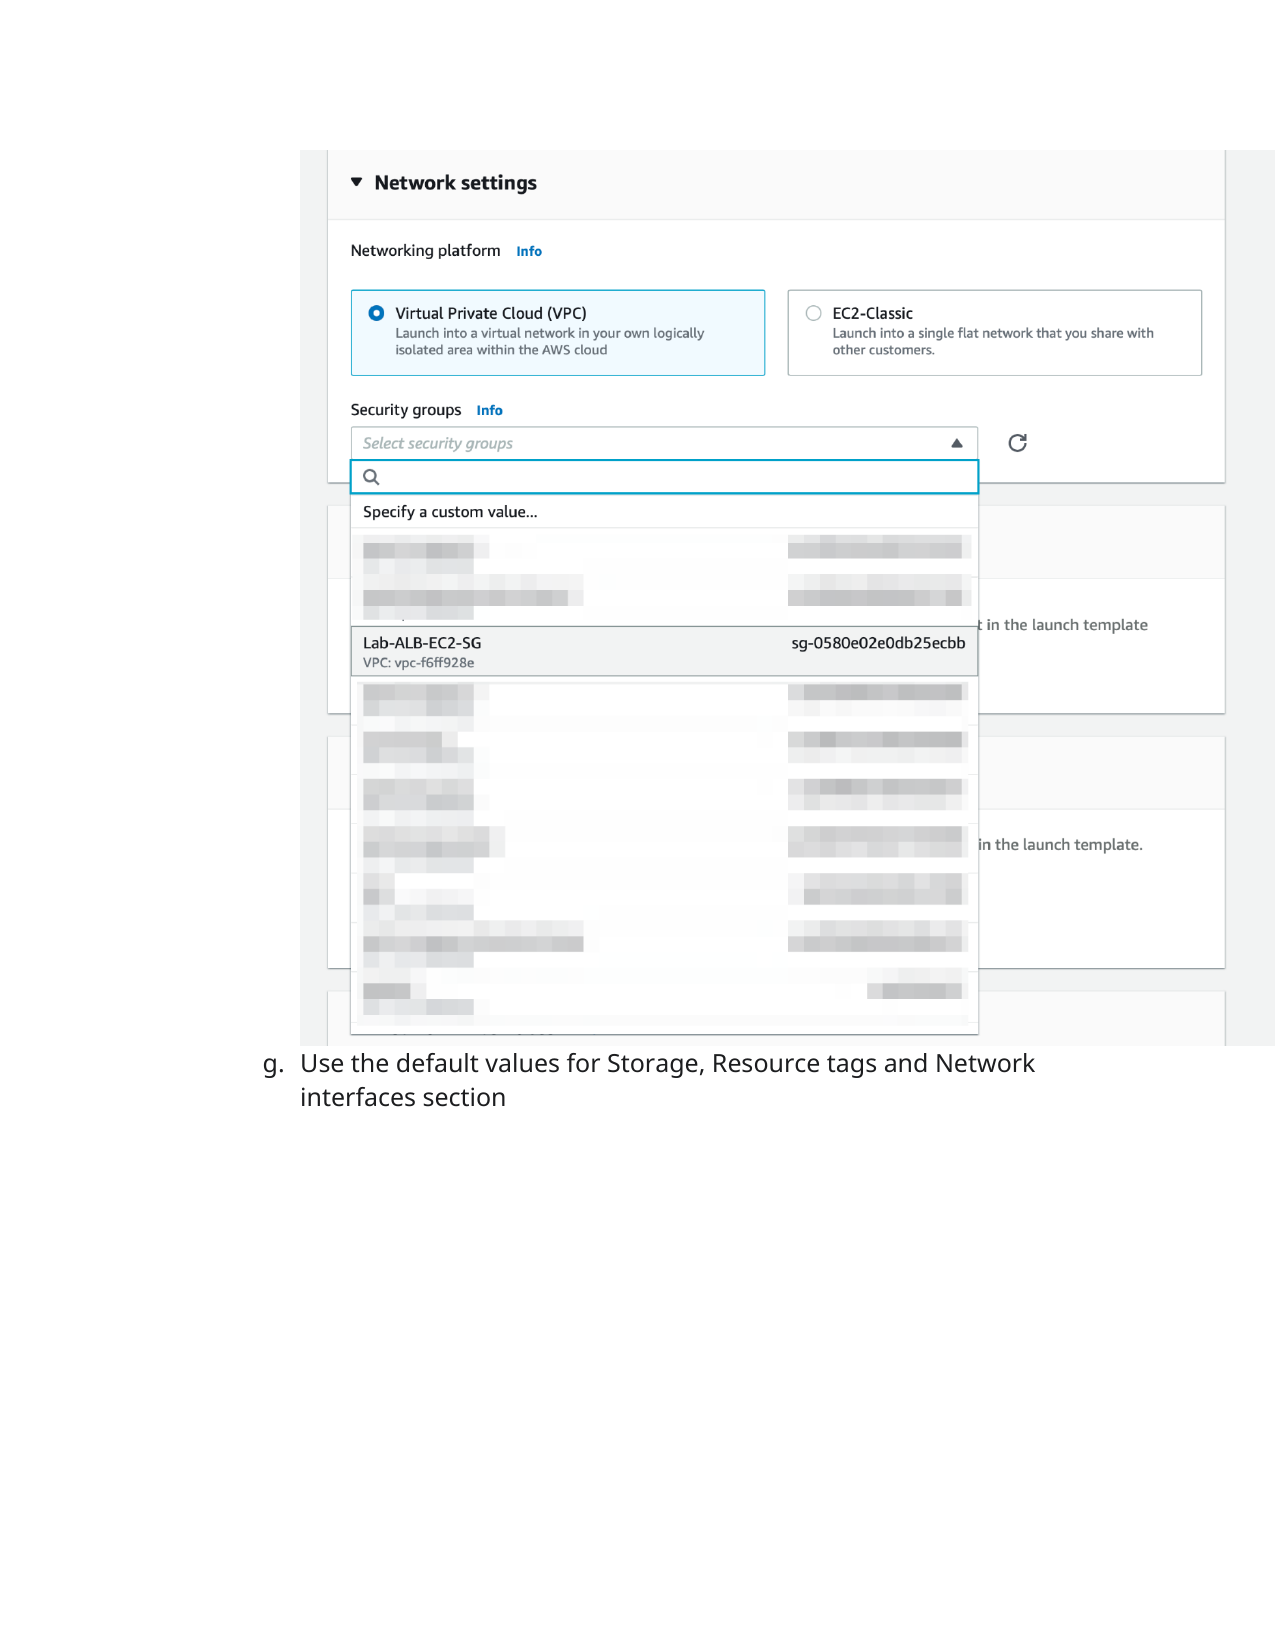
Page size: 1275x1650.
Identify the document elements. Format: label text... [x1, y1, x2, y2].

picture [300, 150, 1275, 1046]
list Use the default values for Storage, Resource tags and Network interfaces section [262, 1046, 1125, 1114]
